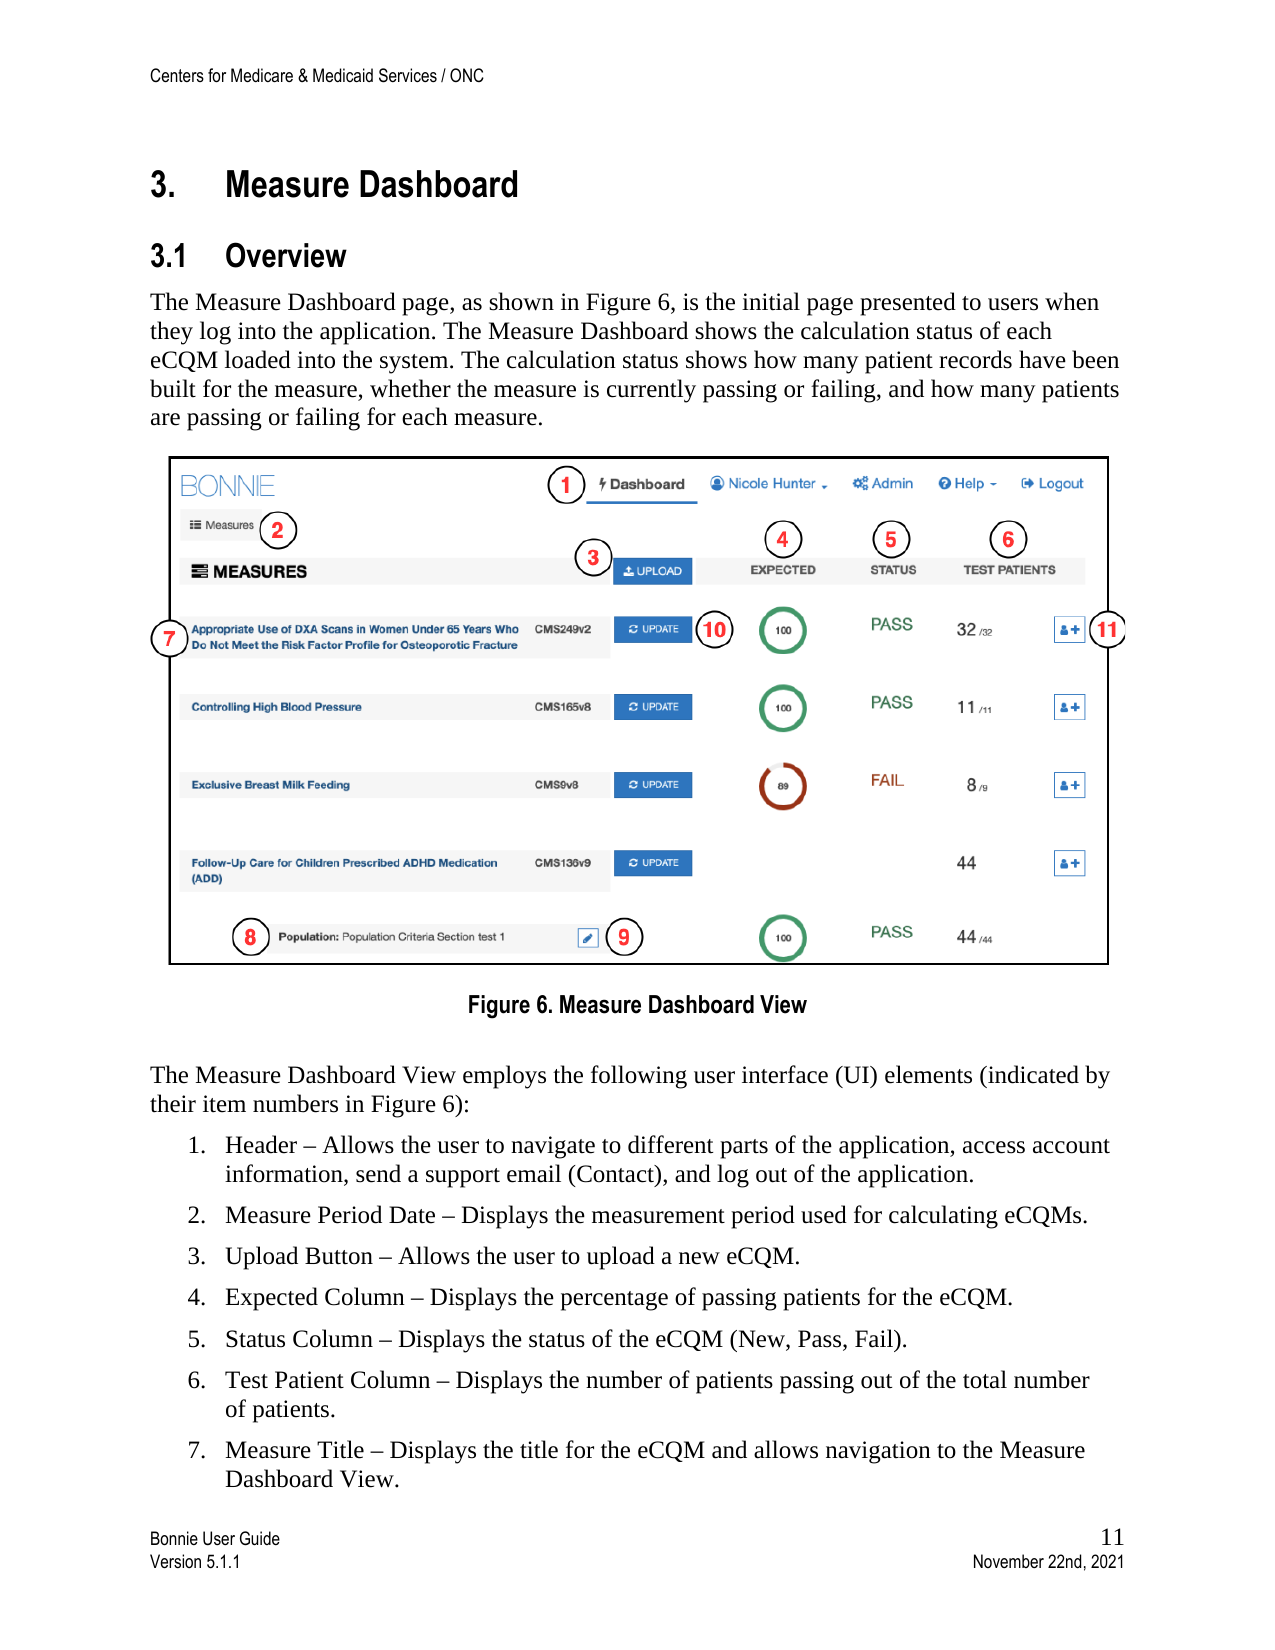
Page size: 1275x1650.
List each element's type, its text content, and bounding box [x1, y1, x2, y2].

list Measure Title – Displays the title for the eCQM and allows navigation to the Measure Dashboard View. [187, 1435, 1125, 1492]
list Test Patient Column – Displays the number of patients passing out of the total number of patients. [187, 1365, 1125, 1422]
subtitle Overview [150, 237, 1125, 275]
list Measure Period Date – Displays the measurement period used for calculating eCQMs. [187, 1200, 1125, 1229]
list Upload Button – Allows the user to upload a new eCQM. [187, 1241, 1125, 1270]
text Figure 6. Measure Dashboard View [150, 989, 1125, 1018]
list Expected Column – Displays the percentage of passing patients for the eCQM. [187, 1282, 1125, 1311]
text The Measure Dashboard page, as shown in Figure 6, is the initial page presented to users when they log into the application. The Measure Dashboard shows the calculation status of each eCQM loaded into the system. The calculation status shows how many patient records have been built for the measure, whether the measure is currently passing or failing, and how many patients are passing or failing for each measure. [150, 287, 1125, 431]
subtitle Measure Dashboard [150, 162, 1125, 206]
picture [150, 456, 1125, 965]
text The Measure Dashboard View employs the following user interface (UI) elements (indicated by their item numbers in Figure 6): [150, 1060, 1125, 1117]
list Status Column – Displays the status of the eCQM (New, Pass, Fail). [187, 1324, 1125, 1352]
list Header – Allows the user to navigate to different parts of the application, access account information, send a support email (Contact), and log out of the application. [187, 1130, 1125, 1187]
